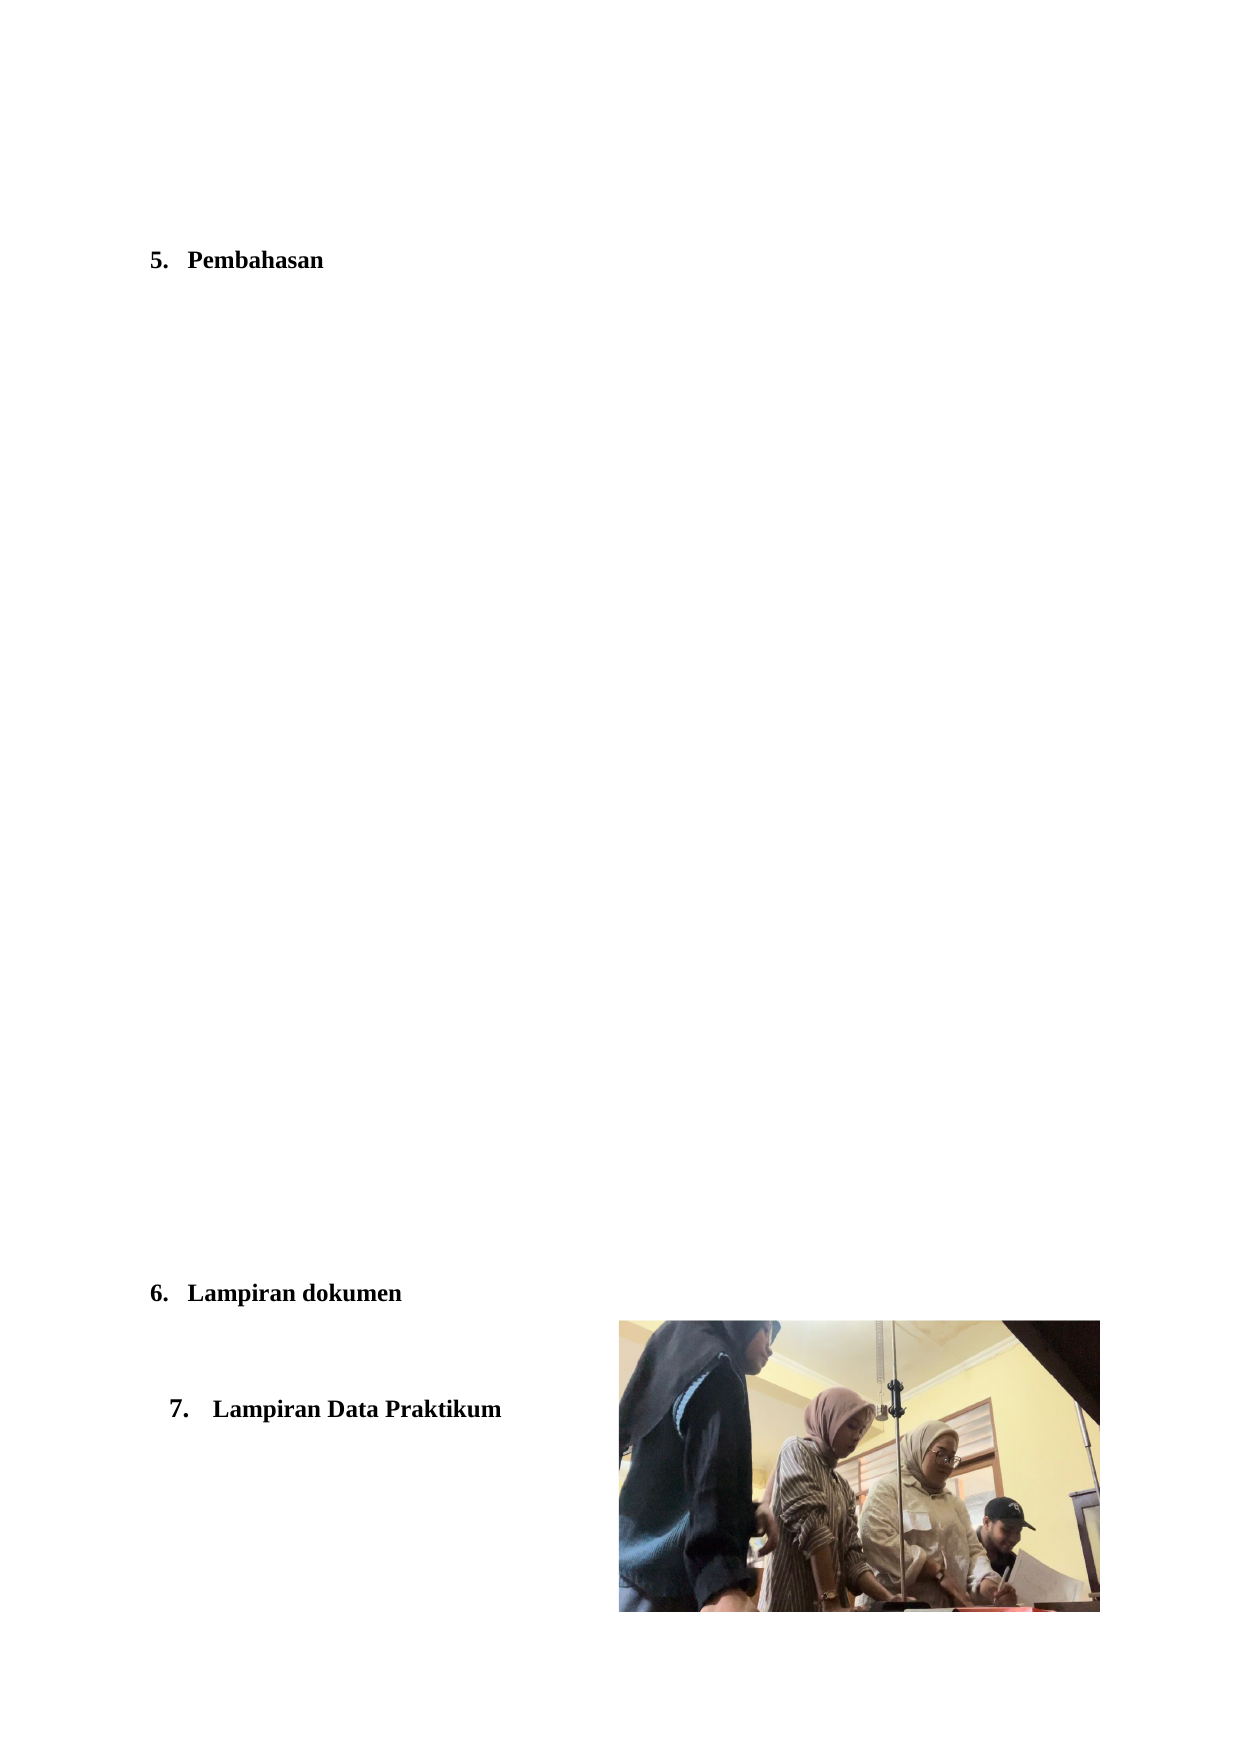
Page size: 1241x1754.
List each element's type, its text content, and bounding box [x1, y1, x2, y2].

subtitle Lampiran dokumen [150, 1278, 1090, 1307]
picture [618, 1320, 1100, 1612]
subtitle Pembahasan [150, 245, 1090, 274]
subtitle Lampiran Data Praktikum [150, 1392, 618, 1423]
